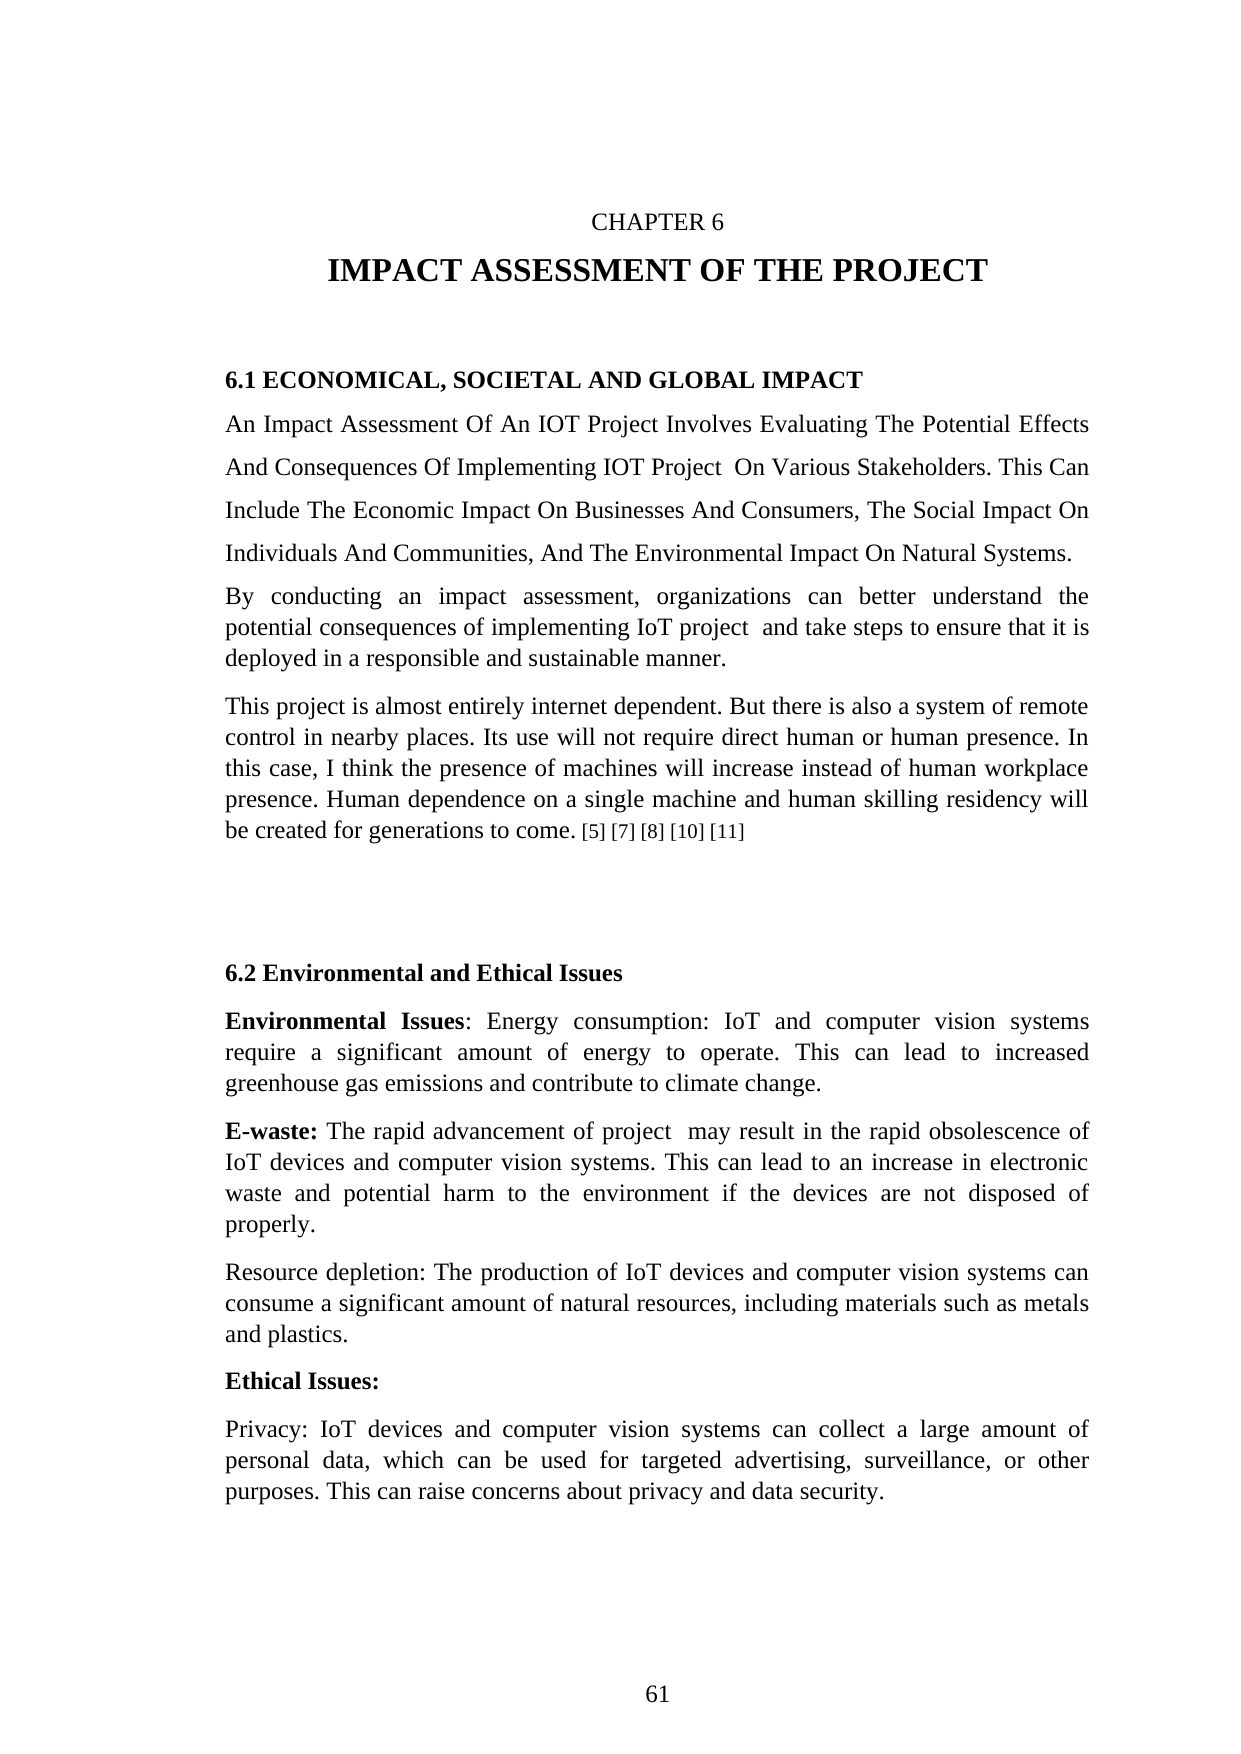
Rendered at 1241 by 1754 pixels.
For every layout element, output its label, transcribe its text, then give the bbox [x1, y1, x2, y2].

text By conducting an impact assessment, organizations can better understand the potential consequences of implementing IoT project and take steps to ensure that it is deployed in a responsible and sustainable manner. [225, 581, 1090, 672]
text Ethical Issues: [225, 1366, 1090, 1395]
subtitle Chapter 6 [225, 207, 1090, 236]
text This project is almost entirely internet dependent. But there is also a system of remote control in nearby places. Its use will not require direct human or human presence. In this case, I think the presence of machines will increase instead of human workplace presence. Human dependence on a single machine and human skilling residency will be created for generations to come. [5] [7] [8] [10] [11] [225, 691, 1090, 844]
subtitle 6.1 Economical, Societal and Global Impact [225, 366, 1090, 394]
subtitle Impact assessment of the project [225, 251, 1090, 289]
text E-waste: The rapid advancement of project may result in the rapid obsolescence of IoT devices and computer vision systems. This can lead to an increase in electronic waste and potential harm to the environment if the devices are not disposed of properly. [225, 1116, 1090, 1238]
text Environmental Issues: Energy consumption: IoT and computer vision systems require a significant amount of energy to operate. This can lead to increased greenhouse gas emissions and contribute to climate change. [225, 1006, 1090, 1097]
text Privacy: IoT devices and computer vision systems can collect a large amount of personal data, which can be used for targeted advertising, surveillance, or other purposes. This can raise concerns about privacy and data security. [225, 1414, 1090, 1505]
text 6.2 Environmental and Ethical Issues [225, 958, 1090, 987]
subtitle An Impact Assessment Of An IOT Project Involves Evaluating The Potential Effects And Consequences Of Implementing IOT Project On Various Stakeholders. This Can Include The Economic Impact On Businesses And Consumers, The Social Impact On Individuals And Communities, And The Environmental Impact On Natural Systems. [225, 409, 1090, 567]
text Resource depletion: The production of IoT devices and computer vision systems can consume a significant amount of natural resources, including materials such as metals and plastics. [225, 1257, 1090, 1347]
